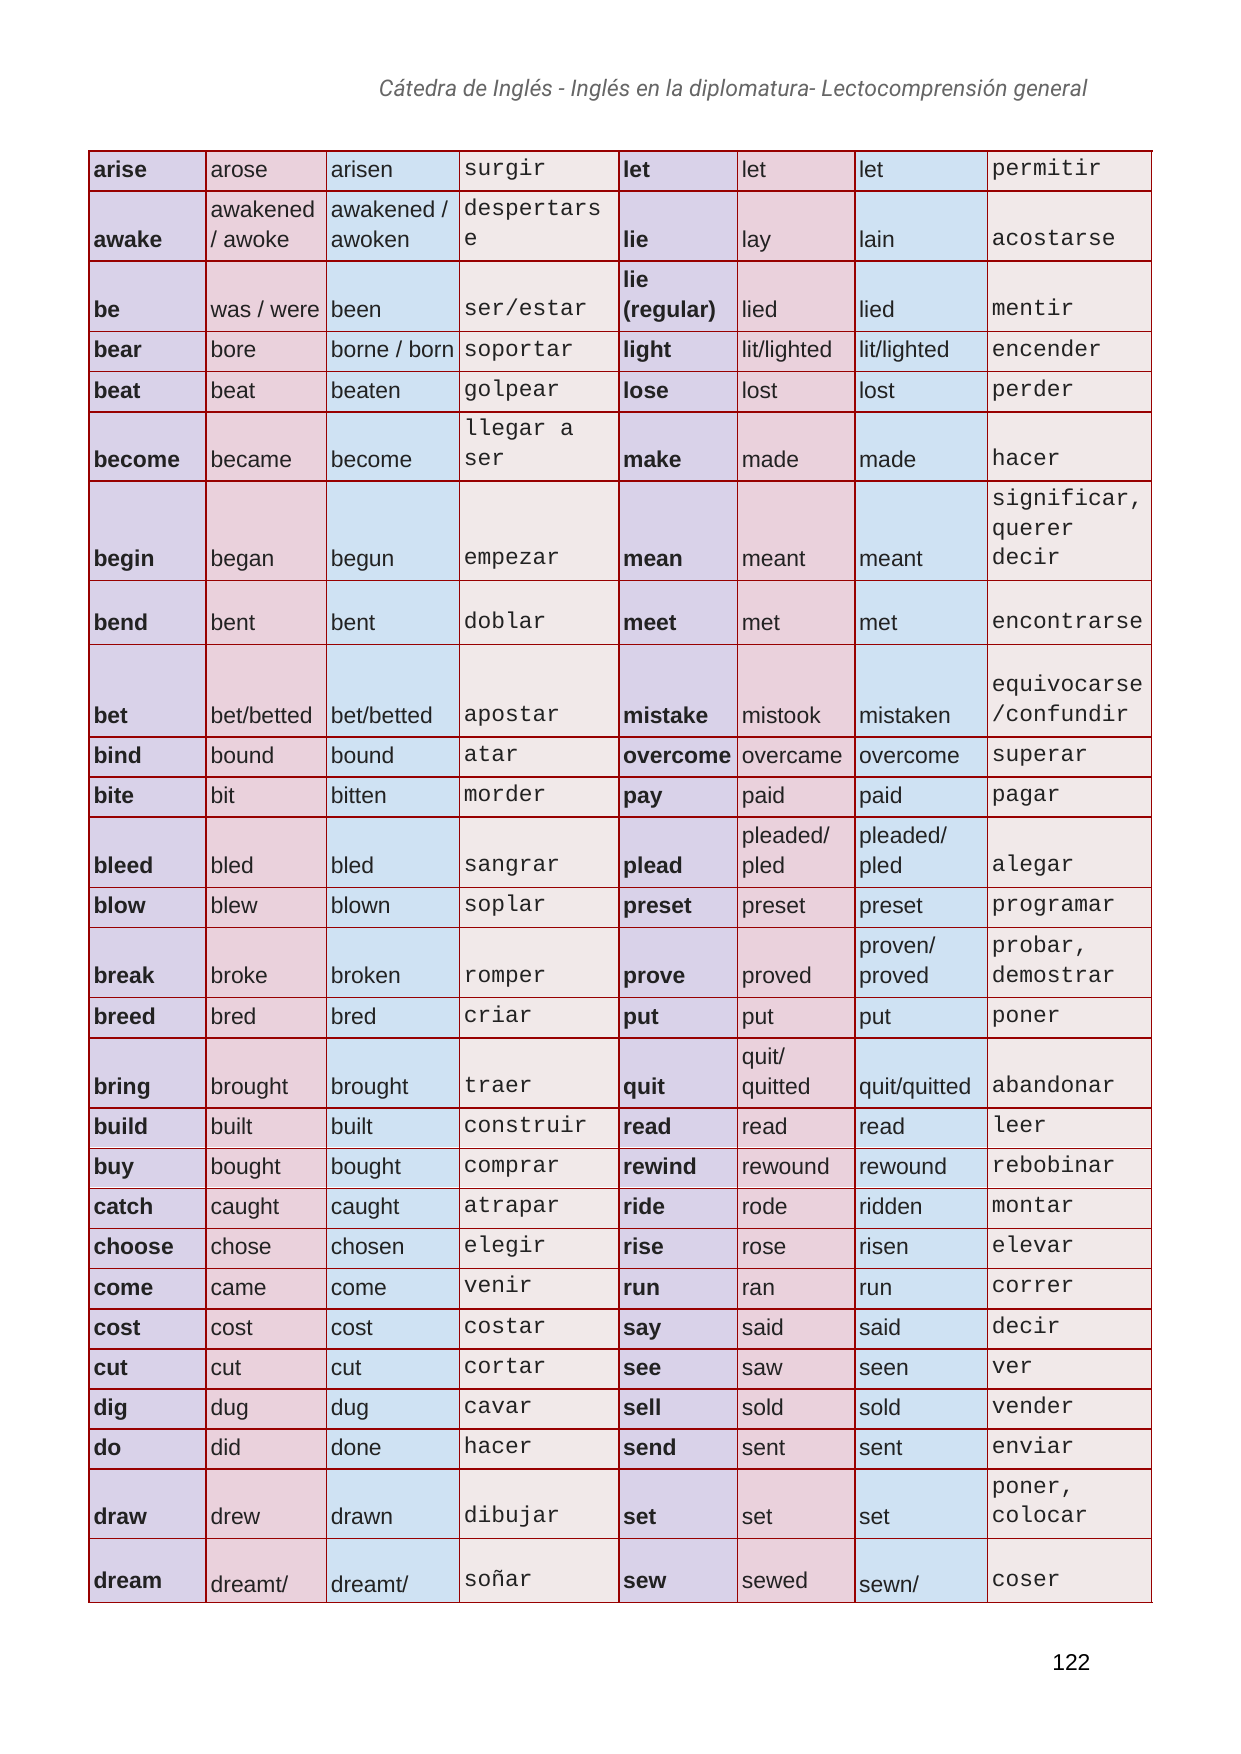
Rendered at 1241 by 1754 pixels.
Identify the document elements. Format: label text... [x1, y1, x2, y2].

table_cell borne / born [327, 332, 459, 371]
table_cell do [90, 1430, 205, 1468]
table_cell cost [90, 1310, 205, 1348]
table_cell met [856, 581, 987, 644]
table_cell abandonar [988, 1039, 1151, 1107]
table_cell surgir [460, 152, 618, 190]
table_cell probar, demostrar [988, 928, 1151, 997]
table_cell paid [856, 778, 987, 816]
table_cell costar [460, 1310, 618, 1348]
table_cell sold [738, 1390, 854, 1428]
table_cell elegir [460, 1229, 618, 1268]
table_cell be [90, 262, 205, 331]
table_cell superar [988, 738, 1151, 776]
table_cell read [620, 1109, 737, 1147]
table_cell rise [620, 1229, 737, 1268]
table_cell let [620, 152, 737, 190]
table_cell correr [988, 1269, 1151, 1308]
table_cell made [738, 413, 854, 480]
table_cell encontrarse [988, 581, 1151, 644]
table_cell send [620, 1430, 737, 1468]
table_cell brought [207, 1039, 326, 1107]
table_cell atrapar [460, 1189, 618, 1228]
table_cell bet/betted [327, 645, 459, 736]
table_cell overcome [620, 738, 737, 776]
table_cell ser/estar [460, 262, 618, 331]
table_cell say [620, 1310, 737, 1348]
table_cell awakened / awoke [207, 192, 326, 260]
table_cell sewed [738, 1539, 854, 1602]
table_cell caught [207, 1189, 326, 1228]
table_cell make [620, 413, 737, 480]
table_cell beaten [327, 372, 459, 411]
table_cell quit/quitted [856, 1039, 987, 1107]
table_cell put [738, 998, 854, 1037]
table_cell preset [738, 888, 854, 927]
table_cell bled [327, 818, 459, 886]
table_cell mistook [738, 645, 854, 736]
table_cell bled [207, 818, 326, 886]
table_cell built [327, 1109, 459, 1147]
table_cell bite [90, 778, 205, 816]
table_cell bred [327, 998, 459, 1037]
table_cell set [856, 1470, 987, 1538]
table_cell been [327, 262, 459, 331]
table_cell bore [207, 332, 326, 371]
table_cell choose [90, 1229, 205, 1268]
table_cell quit/quitted [738, 1039, 854, 1107]
table_cell became [207, 413, 326, 480]
table_cell mentir [988, 262, 1151, 331]
table_cell caught [327, 1189, 459, 1228]
table_cell arose [207, 152, 326, 190]
table_cell alegar [988, 818, 1151, 886]
table_cell quit [620, 1039, 737, 1107]
table_cell cut [327, 1350, 459, 1388]
table_cell meant [738, 482, 854, 580]
table_cell buy [90, 1149, 205, 1187]
table_cell mistake [620, 645, 737, 736]
table_cell ridden [856, 1189, 987, 1228]
table_cell drew [207, 1470, 326, 1538]
table_cell broken [327, 928, 459, 997]
table_cell plead [620, 818, 737, 886]
table_cell preset [856, 888, 987, 927]
table_cell arisen [327, 152, 459, 190]
table_cell put [856, 998, 987, 1037]
table_cell build [90, 1109, 205, 1147]
table_cell cavar [460, 1390, 618, 1428]
table_cell catch [90, 1189, 205, 1228]
table_cell bet [90, 645, 205, 736]
table_cell elevar [988, 1229, 1151, 1268]
table_cell morder [460, 778, 618, 816]
table_cell leer [988, 1109, 1151, 1147]
table_cell break [90, 928, 205, 997]
table_cell lit/lighted [738, 332, 854, 371]
table_cell rewound [856, 1149, 987, 1187]
table_cell let [738, 152, 854, 190]
table_cell enviar [988, 1430, 1151, 1468]
table_cell become [327, 413, 459, 480]
table_cell rode [738, 1189, 854, 1228]
table_cell drawn [327, 1470, 459, 1538]
table_cell rewound [738, 1149, 854, 1187]
table_cell run [856, 1269, 987, 1308]
table_cell sent [856, 1430, 987, 1468]
table_cell lost [738, 372, 854, 411]
table_cell done [327, 1430, 459, 1468]
table_cell soportar [460, 332, 618, 371]
table_cell bind [90, 738, 205, 776]
table_cell lay [738, 192, 854, 260]
table_cell bought [207, 1149, 326, 1187]
table_cell meet [620, 581, 737, 644]
table_cell poner, colocar [988, 1470, 1151, 1538]
table_cell proved [738, 928, 854, 997]
table_cell dig [90, 1390, 205, 1428]
table_cell put [620, 998, 737, 1037]
table_cell see [620, 1350, 737, 1388]
table_cell light [620, 332, 737, 371]
table_cell pleaded/pled [856, 818, 987, 886]
table_cell arise [90, 152, 205, 190]
table_cell programar [988, 888, 1151, 927]
table_cell begin [90, 482, 205, 580]
table_cell bitten [327, 778, 459, 816]
table_cell bought [327, 1149, 459, 1187]
table_cell set [738, 1470, 854, 1538]
table_cell chosen [327, 1229, 459, 1268]
table_cell pleaded/pled [738, 818, 854, 886]
table_cell begun [327, 482, 459, 580]
table_cell dibujar [460, 1470, 618, 1538]
table_cell lied [856, 262, 987, 331]
table_cell awakened / awoken [327, 192, 459, 260]
table_cell become [90, 413, 205, 480]
table_cell lie [620, 192, 737, 260]
table_cell overcome [856, 738, 987, 776]
table_cell golpear [460, 372, 618, 411]
table_cell despertarse [460, 192, 618, 260]
table_cell run [620, 1269, 737, 1308]
table_cell dreamt/dreamed [207, 1539, 326, 1602]
table_cell lost [856, 372, 987, 411]
table_cell mistaken [856, 645, 987, 736]
table_cell lit/lighted [856, 332, 987, 371]
table_cell traer [460, 1039, 618, 1107]
table_cell ver [988, 1350, 1151, 1388]
table_cell romper [460, 928, 618, 997]
table_cell vender [988, 1390, 1151, 1428]
table_cell bend [90, 581, 205, 644]
table_cell dreamt/dreamed [327, 1539, 459, 1602]
table_cell saw [738, 1350, 854, 1388]
table_cell meant [856, 482, 987, 580]
table_cell was / were [207, 262, 326, 331]
table_cell bound [207, 738, 326, 776]
table_cell criar [460, 998, 618, 1037]
table_cell soplar [460, 888, 618, 927]
table_cell bred [207, 998, 326, 1037]
table_cell beat [207, 372, 326, 411]
table_cell bent [207, 581, 326, 644]
table_cell encender [988, 332, 1151, 371]
table_cell lie (regular) [620, 262, 737, 331]
table_cell sell [620, 1390, 737, 1428]
table_cell bet/betted [207, 645, 326, 736]
table_cell read [738, 1109, 854, 1147]
table_cell equivocarse/confundir [988, 645, 1151, 736]
table_cell dug [327, 1390, 459, 1428]
table_cell soñar [460, 1539, 618, 1602]
table_cell dream [90, 1539, 205, 1602]
table_cell prove [620, 928, 737, 997]
table_cell paid [738, 778, 854, 816]
table_cell proven/proved [856, 928, 987, 997]
table_cell dug [207, 1390, 326, 1428]
table_cell lose [620, 372, 737, 411]
table_cell poner [988, 998, 1151, 1037]
table_cell hacer [988, 413, 1151, 480]
table_cell pagar [988, 778, 1151, 816]
table_cell bit [207, 778, 326, 816]
table_cell awake [90, 192, 205, 260]
table_cell read [856, 1109, 987, 1147]
table_cell rewind [620, 1149, 737, 1187]
table_cell doblar [460, 581, 618, 644]
table_cell built [207, 1109, 326, 1147]
table_cell comprar [460, 1149, 618, 1187]
table_cell broke [207, 928, 326, 997]
table_cell construir [460, 1109, 618, 1147]
table_cell sewn/sewed [856, 1539, 987, 1602]
table_cell significar, querer decir [988, 482, 1151, 580]
table_cell said [856, 1310, 987, 1348]
table_cell ride [620, 1189, 737, 1228]
table_cell preset [620, 888, 737, 927]
table_cell beat [90, 372, 205, 411]
table_cell apostar [460, 645, 618, 736]
table_cell pay [620, 778, 737, 816]
table_cell met [738, 581, 854, 644]
table_cell cut [207, 1350, 326, 1388]
table_cell hacer [460, 1430, 618, 1468]
table_cell began [207, 482, 326, 580]
table_cell come [90, 1269, 205, 1308]
table_cell bleed [90, 818, 205, 886]
table_cell lied [738, 262, 854, 331]
table_cell bear [90, 332, 205, 371]
table_cell cost [207, 1310, 326, 1348]
table_cell mean [620, 482, 737, 580]
table_cell did [207, 1430, 326, 1468]
table_cell brought [327, 1039, 459, 1107]
table_cell blown [327, 888, 459, 927]
table_cell bound [327, 738, 459, 776]
table_cell decir [988, 1310, 1151, 1348]
table_cell sangrar [460, 818, 618, 886]
table_cell ran [738, 1269, 854, 1308]
table_cell atar [460, 738, 618, 776]
table_cell bring [90, 1039, 205, 1107]
table_cell overcame [738, 738, 854, 776]
table_cell perder [988, 372, 1151, 411]
table_cell venir [460, 1269, 618, 1308]
table_cell cost [327, 1310, 459, 1348]
table_cell set [620, 1470, 737, 1538]
table_cell rose [738, 1229, 854, 1268]
table_cell blow [90, 888, 205, 927]
table_cell montar [988, 1189, 1151, 1228]
table_cell seen [856, 1350, 987, 1388]
table_cell permitir [988, 152, 1151, 190]
table_cell blew [207, 888, 326, 927]
table_cell rebobinar [988, 1149, 1151, 1187]
table_cell let [856, 152, 987, 190]
table_cell bent [327, 581, 459, 644]
table_cell acostarse [988, 192, 1151, 260]
table_cell breed [90, 998, 205, 1037]
table_cell draw [90, 1470, 205, 1538]
table_cell llegar a ser [460, 413, 618, 480]
table_cell sent [738, 1430, 854, 1468]
table_cell came [207, 1269, 326, 1308]
table_cell sew [620, 1539, 737, 1602]
table_cell coser [988, 1539, 1151, 1602]
table_cell cortar [460, 1350, 618, 1388]
table_cell said [738, 1310, 854, 1348]
table_cell come [327, 1269, 459, 1308]
table_cell lain [856, 192, 987, 260]
table_cell cut [90, 1350, 205, 1388]
table_cell made [856, 413, 987, 480]
table_cell chose [207, 1229, 326, 1268]
table_cell empezar [460, 482, 618, 580]
table_cell sold [856, 1390, 987, 1428]
table_cell risen [856, 1229, 987, 1268]
